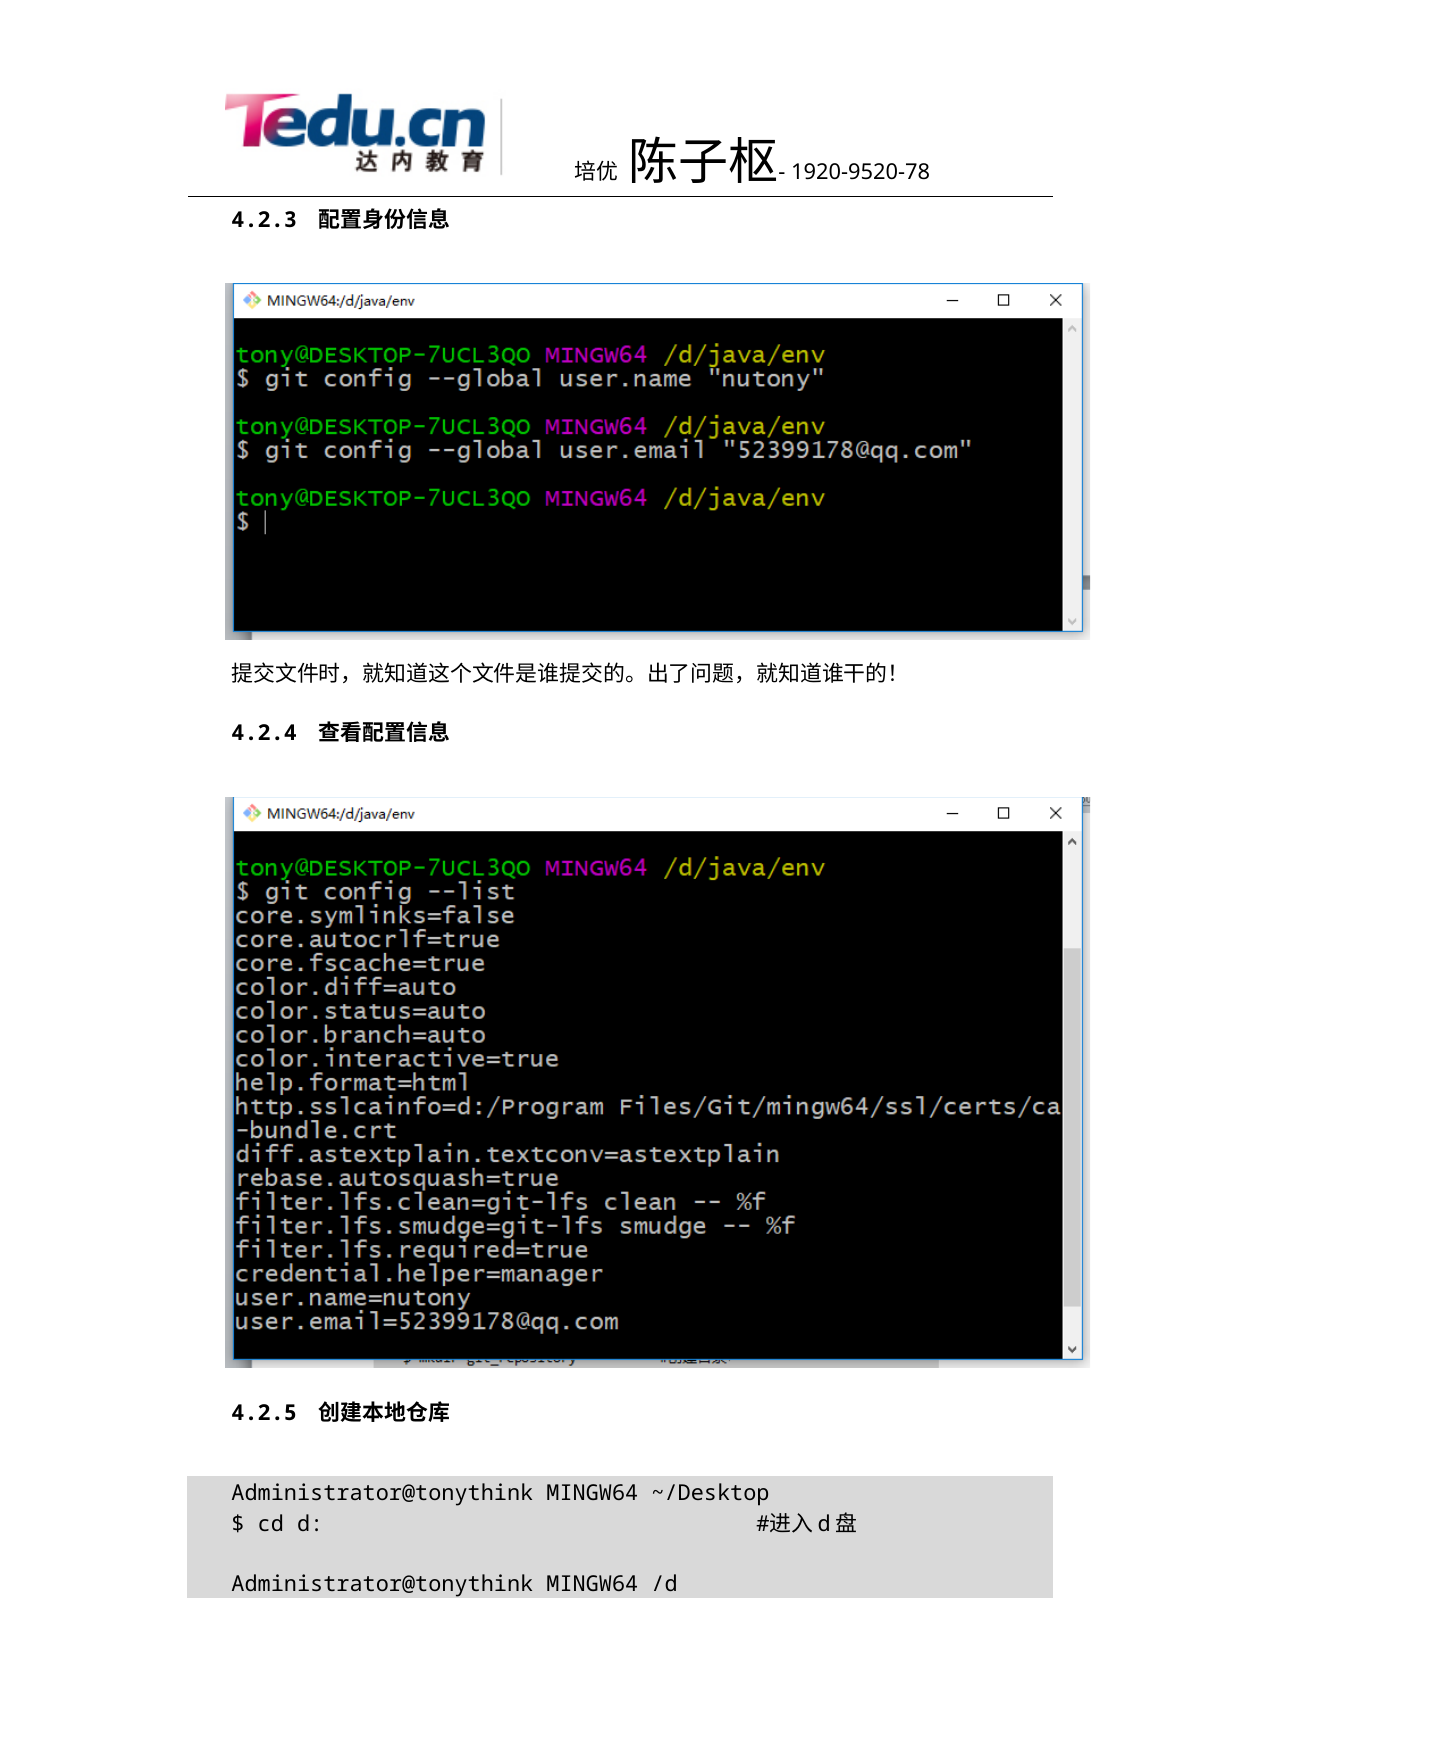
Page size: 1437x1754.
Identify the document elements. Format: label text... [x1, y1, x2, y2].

picture [225, 88, 507, 180]
picture [225, 797, 1091, 1368]
text Administrator@tonythink MINGW64 ~/Desktop [187, 1476, 1053, 1506]
subtitle 查看配置信息 [187, 715, 1053, 747]
picture [225, 283, 1091, 640]
subtitle 配置身份信息 [187, 202, 1053, 234]
text $ cd d: #进入d盘 [187, 1506, 1053, 1538]
text 提交文件时，就知道这个文件是谁提交的。出了问题，就知道谁干的！ [187, 656, 1053, 688]
text Administrator@tonythink MINGW64 /d [187, 1568, 1053, 1598]
subtitle 创建本地仓库 [187, 1394, 1053, 1426]
